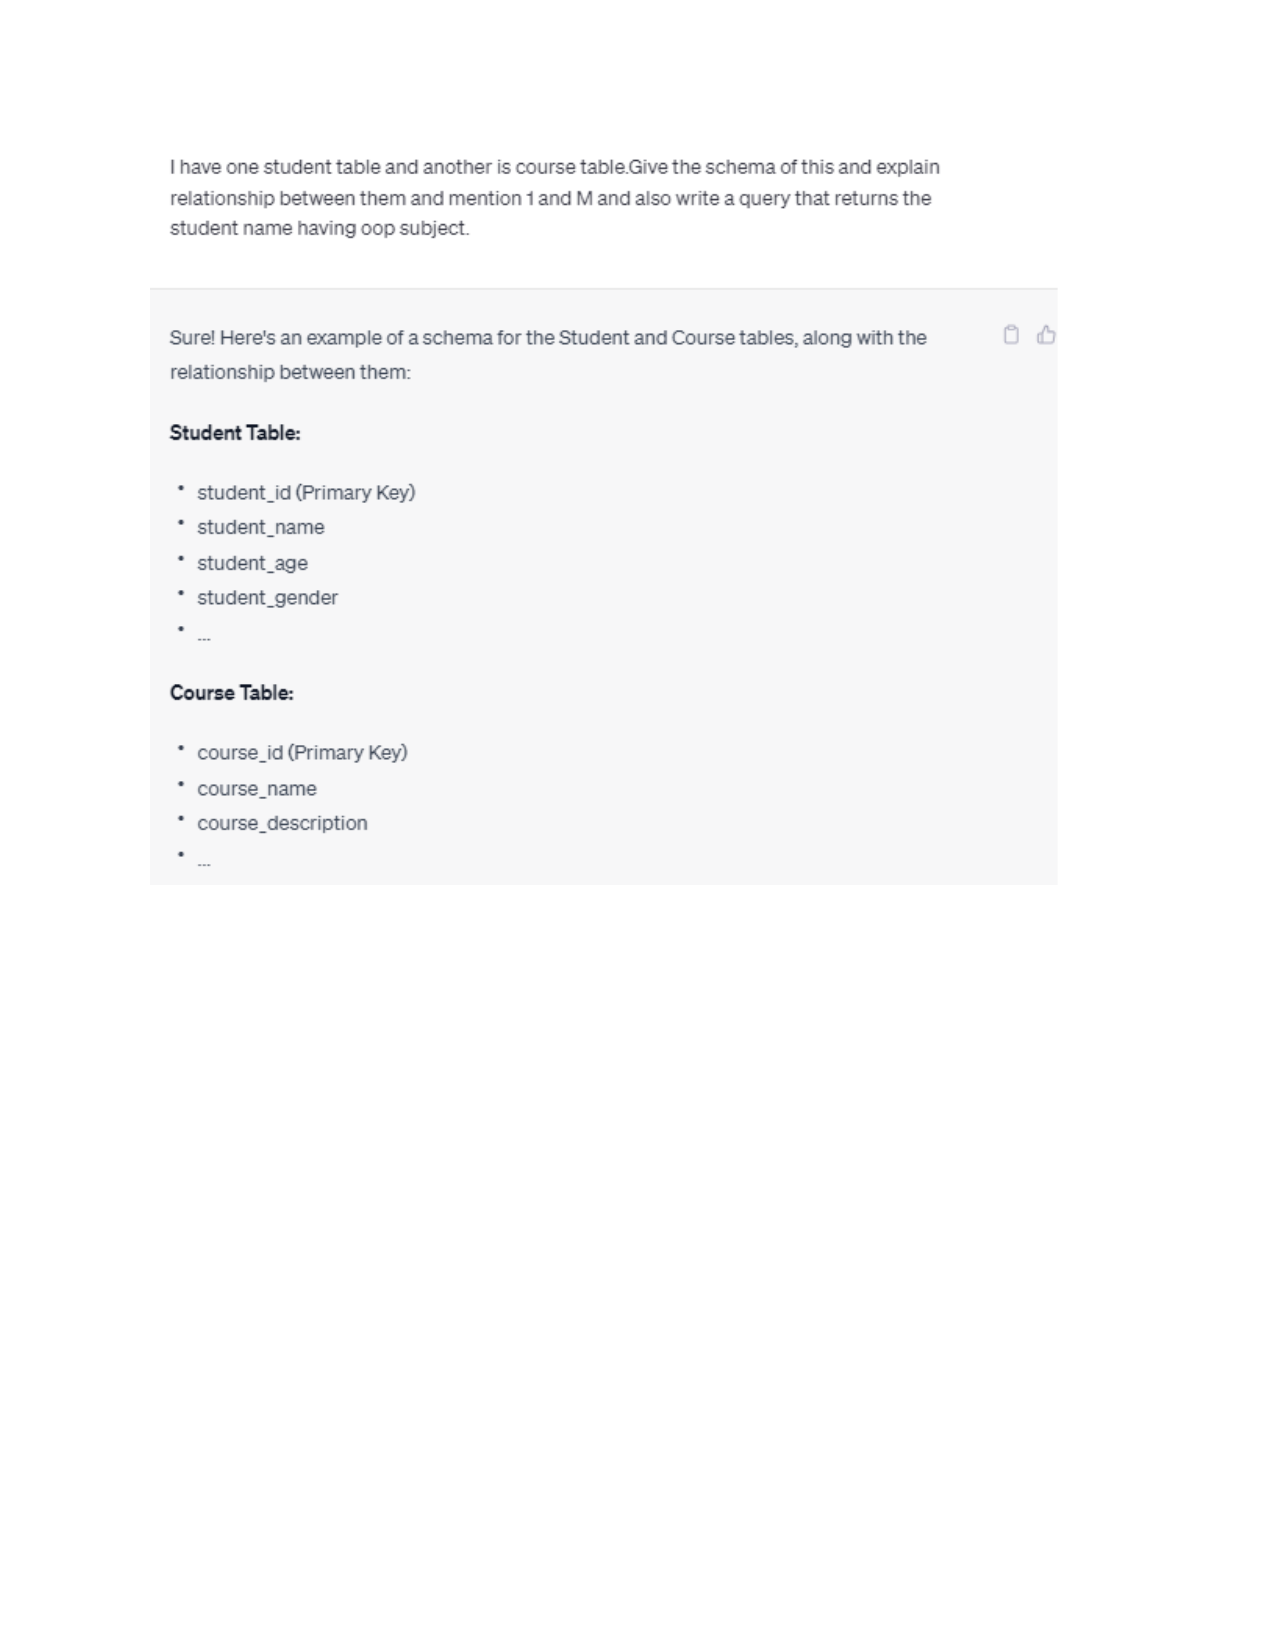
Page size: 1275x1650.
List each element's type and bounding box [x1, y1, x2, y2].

picture [150, 150, 1058, 885]
